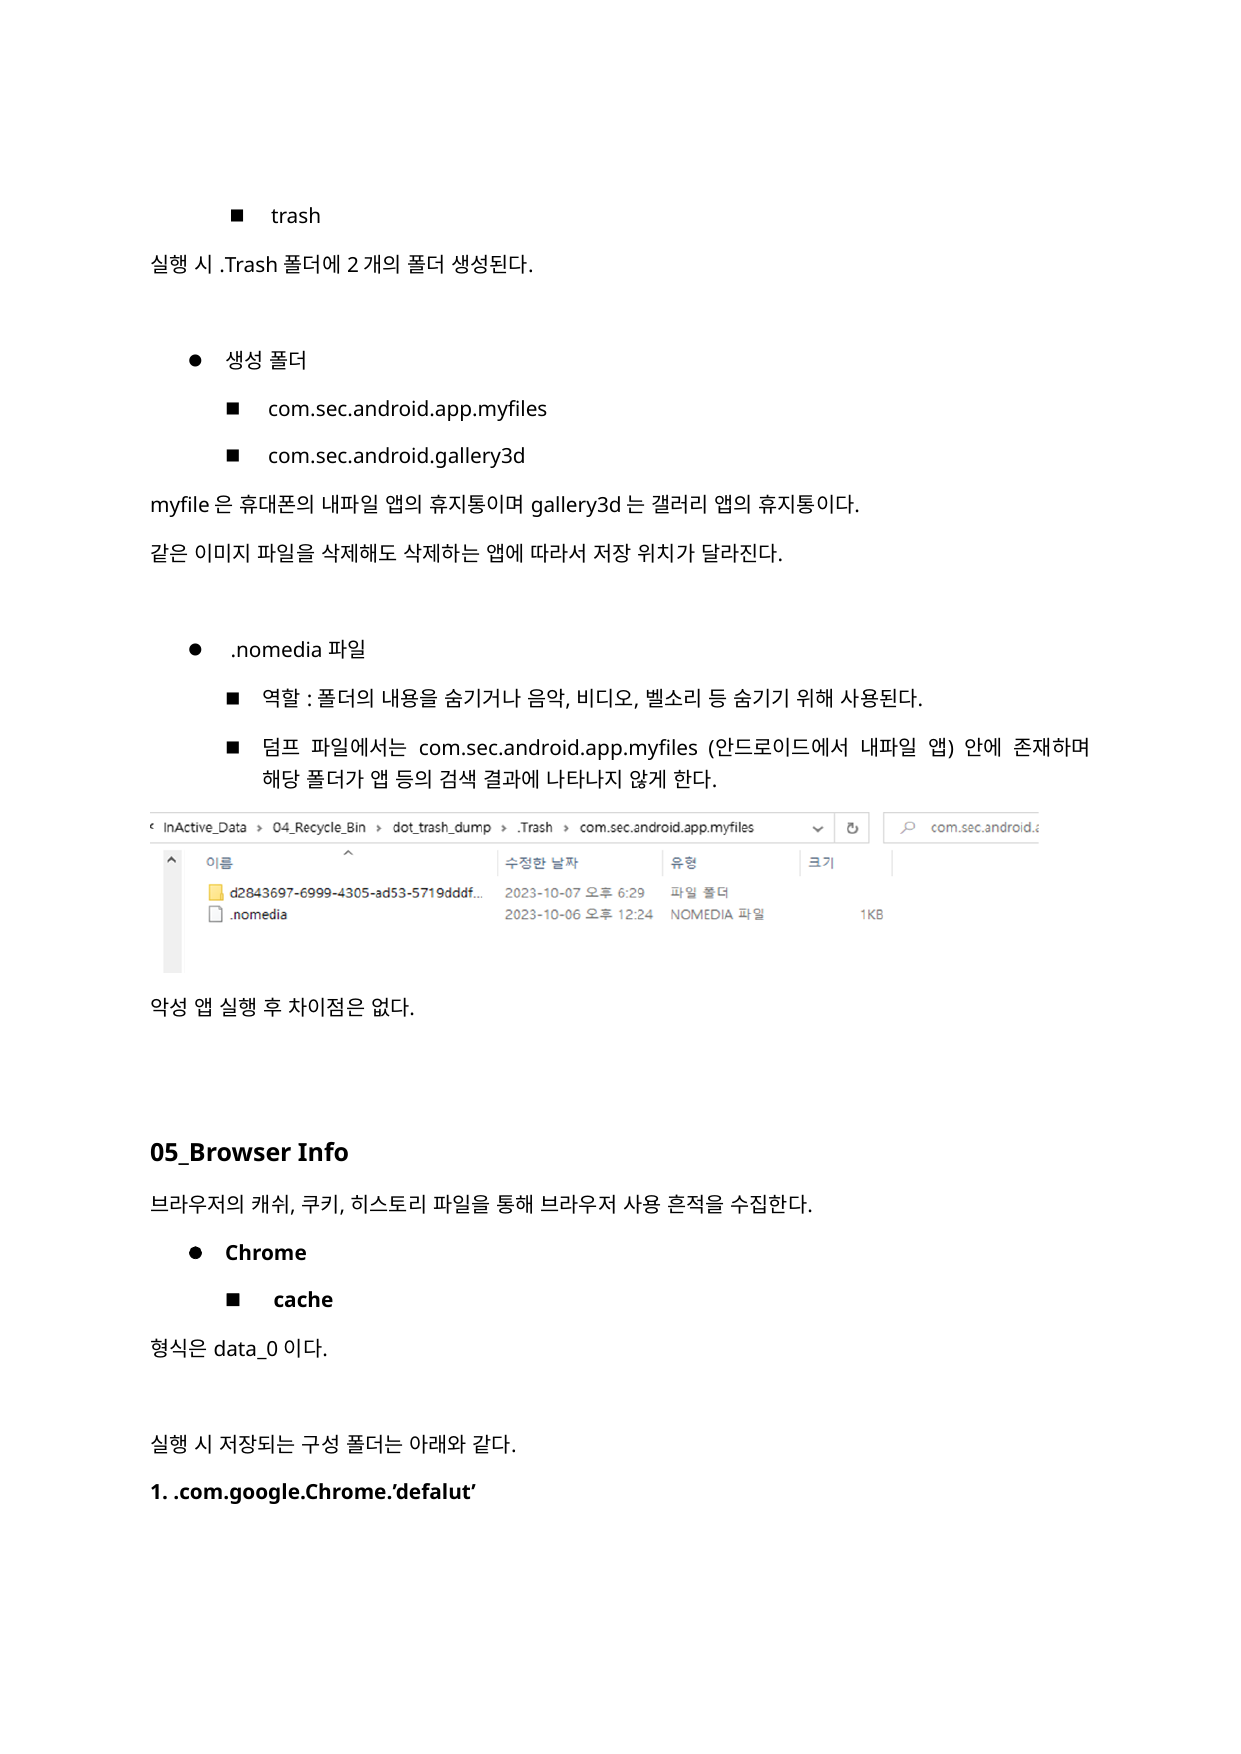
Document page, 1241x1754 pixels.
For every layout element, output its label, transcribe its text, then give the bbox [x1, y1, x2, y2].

text 악성 앱 실행 후 차이점은 없다. [150, 991, 1090, 1021]
text myfile은 휴대폰의 내파일 앱의 휴지통이며 gallery3d는 갤러리 앱의 휴지통이다. [150, 488, 1090, 518]
list .nomedia 파일 [187, 633, 1090, 663]
text 실행 시 저장되는 구성 폴더는 아래와 같다. [150, 1428, 1090, 1458]
text 05_Browser Info [150, 1135, 1090, 1169]
text 1. .com.google.Chrome.’defalut’ [150, 1477, 1090, 1506]
list trash [229, 201, 1090, 229]
list 역할 : 폴더의 내용을 숨기거나 음악, 비디오, 벨소리 등 숨기기 위해 사용된다. [225, 682, 1090, 713]
list Chrome [187, 1238, 1090, 1266]
list 덤프 파일에서는 com.sec.android.app.myfiles (안드로이드에서 내파일 앱) 안에 존재하며 해당 폴더가 앱 등의 검색 결과에 나타나지 않게 한다. [225, 731, 1090, 794]
list com.sec.android.gallery3d [225, 441, 1090, 469]
text 형식은 data_0 이다. [150, 1332, 1090, 1362]
list 생성 폴더 [187, 344, 1090, 374]
list com.sec.android.app.myfiles [225, 394, 1090, 422]
list cache [225, 1285, 1090, 1313]
picture [150, 812, 1039, 973]
text 같은 이미지 파일을 삭제해도 삭제하는 앱에 따라서 저장 위치가 달라진다. [150, 537, 1090, 567]
text 브라우저의 캐쉬, 쿠키, 히스토리 파일을 통해 브라우저 사용 흔적을 수집한다. [150, 1188, 1090, 1219]
text 실행 시 .Trash 폴더에 2개의 폴더 생성된다. [150, 248, 1090, 278]
